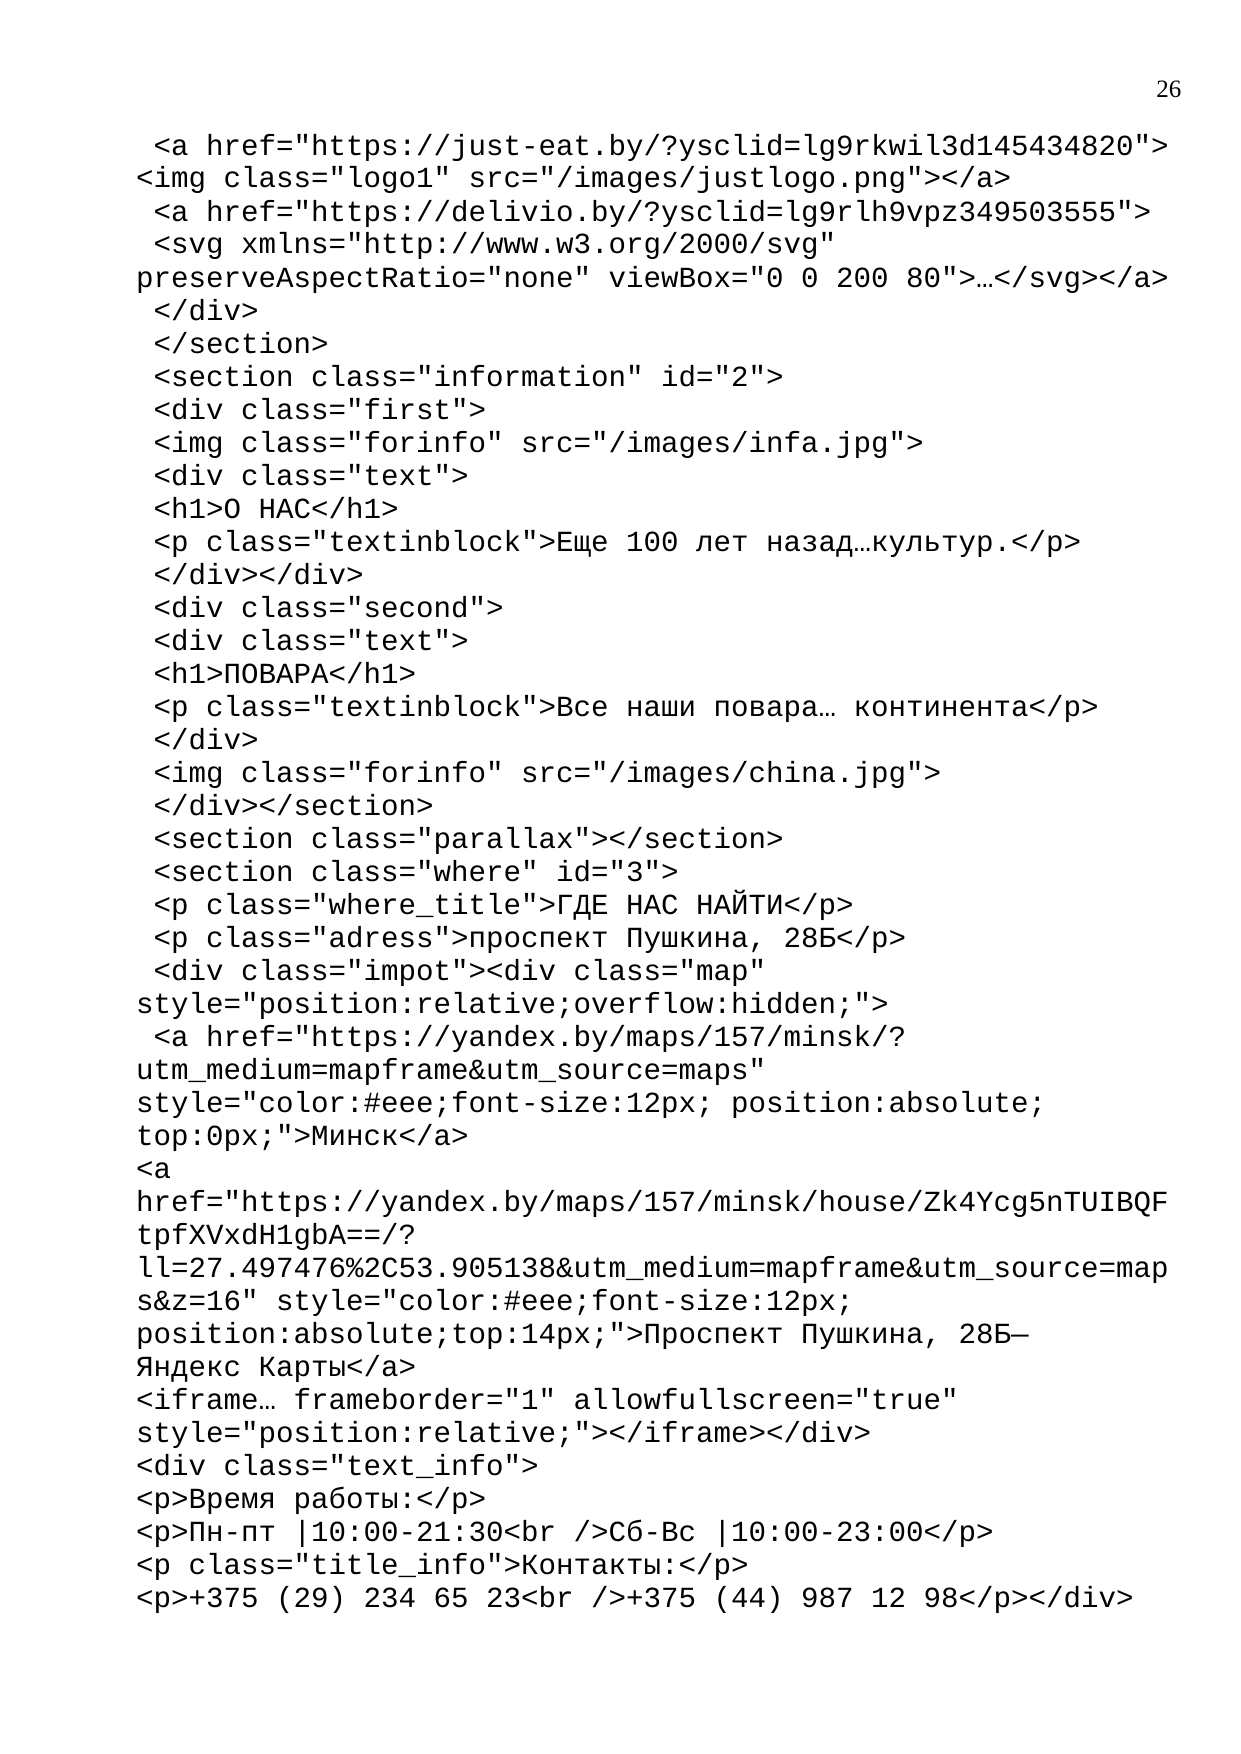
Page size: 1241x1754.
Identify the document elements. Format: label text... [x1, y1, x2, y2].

text <p class="adress">проспект Пушкина, 28Б</p> [136, 923, 1181, 956]
text <section class="where" id="3"> [136, 857, 1181, 890]
text <a href="https://just-eat.by/?ysclid=lg9rkwil3d145434820"> [136, 131, 1181, 164]
text <a href="https://yandex.by/maps/157/minsk/house/Zk4Ycg5nTUIBQFtpfXVxdH1gbA==/?ll=27.497476%2C53.905138&utm_medium=mapframe&utm_source=maps&z=16" style="color:#eee;font-size:12px; position:absolute;top:14px;">Проспект Пушкина, 28Б—Яндекс Карты</a> [136, 1154, 1181, 1385]
text <p>Время работы:</p> [136, 1484, 1181, 1517]
text <p>Пн-пт |10:00-21:30<br />Сб-Вс |10:00-23:00</p> [136, 1517, 1181, 1551]
text <h1>О НАС</h1> [136, 494, 1181, 527]
text <a href="https://yandex.by/maps/157/minsk/?utm_medium=mapframe&utm_source=maps" style="color:#eee;font-size:12px; position:absolute; top:0px;">Минск</a> [136, 1022, 1181, 1154]
text <div class="text"> [136, 626, 1181, 659]
text <div class="first"> [136, 395, 1181, 428]
text </div> [136, 725, 1181, 758]
text <div class="text_info"> [136, 1451, 1181, 1484]
text <svg xmlns="http://www.w3.org/2000/svg" [136, 230, 1181, 263]
text <img class="forinfo" src="/images/infa.jpg"> [136, 428, 1181, 461]
text preserveAspectRatio="none" viewBox="0 0 200 80">…</svg></a> [136, 263, 1181, 296]
text <section class="information" id="2"> [136, 362, 1181, 395]
text <img class="forinfo" src="/images/china.jpg"> [136, 758, 1181, 791]
text <div class="second"> [136, 593, 1181, 626]
text </section> [136, 329, 1181, 362]
text <p class="textinblock">Еще 100 лет назад…культур.</p> [136, 527, 1181, 560]
text <p class="textinblock">Все наши повара… континента</p> [136, 692, 1181, 725]
text <div class="text"> [136, 461, 1181, 494]
text <div class="impot"><div class="map" style="position:relative;overflow:hidden;"> [136, 956, 1181, 1022]
text <p class="where_title">ГДЕ НАС НАЙТИ</p> [136, 890, 1181, 923]
text <p class="title_info">Контакты:</p> [136, 1551, 1181, 1583]
text </div> [136, 296, 1181, 329]
text </div></div> [136, 560, 1181, 593]
text <iframe… frameborder="1" allowfullscreen="true" style="position:relative;"></iframe></div> [136, 1385, 1181, 1451]
text </div></section> [136, 791, 1181, 824]
text <img class="logo1" src="/images/justlogo.png"></a> [136, 164, 1181, 197]
text <section class="parallax"></section> [136, 824, 1181, 857]
text <p>+375 (29) 234 65 23<br />+375 (44) 987 12 98</p></div> [136, 1583, 1181, 1617]
text <h1>ПОВАРА</h1> [136, 659, 1181, 692]
text <a href="https://delivio.by/?ysclid=lg9rlh9vpz349503555"> [136, 197, 1181, 230]
